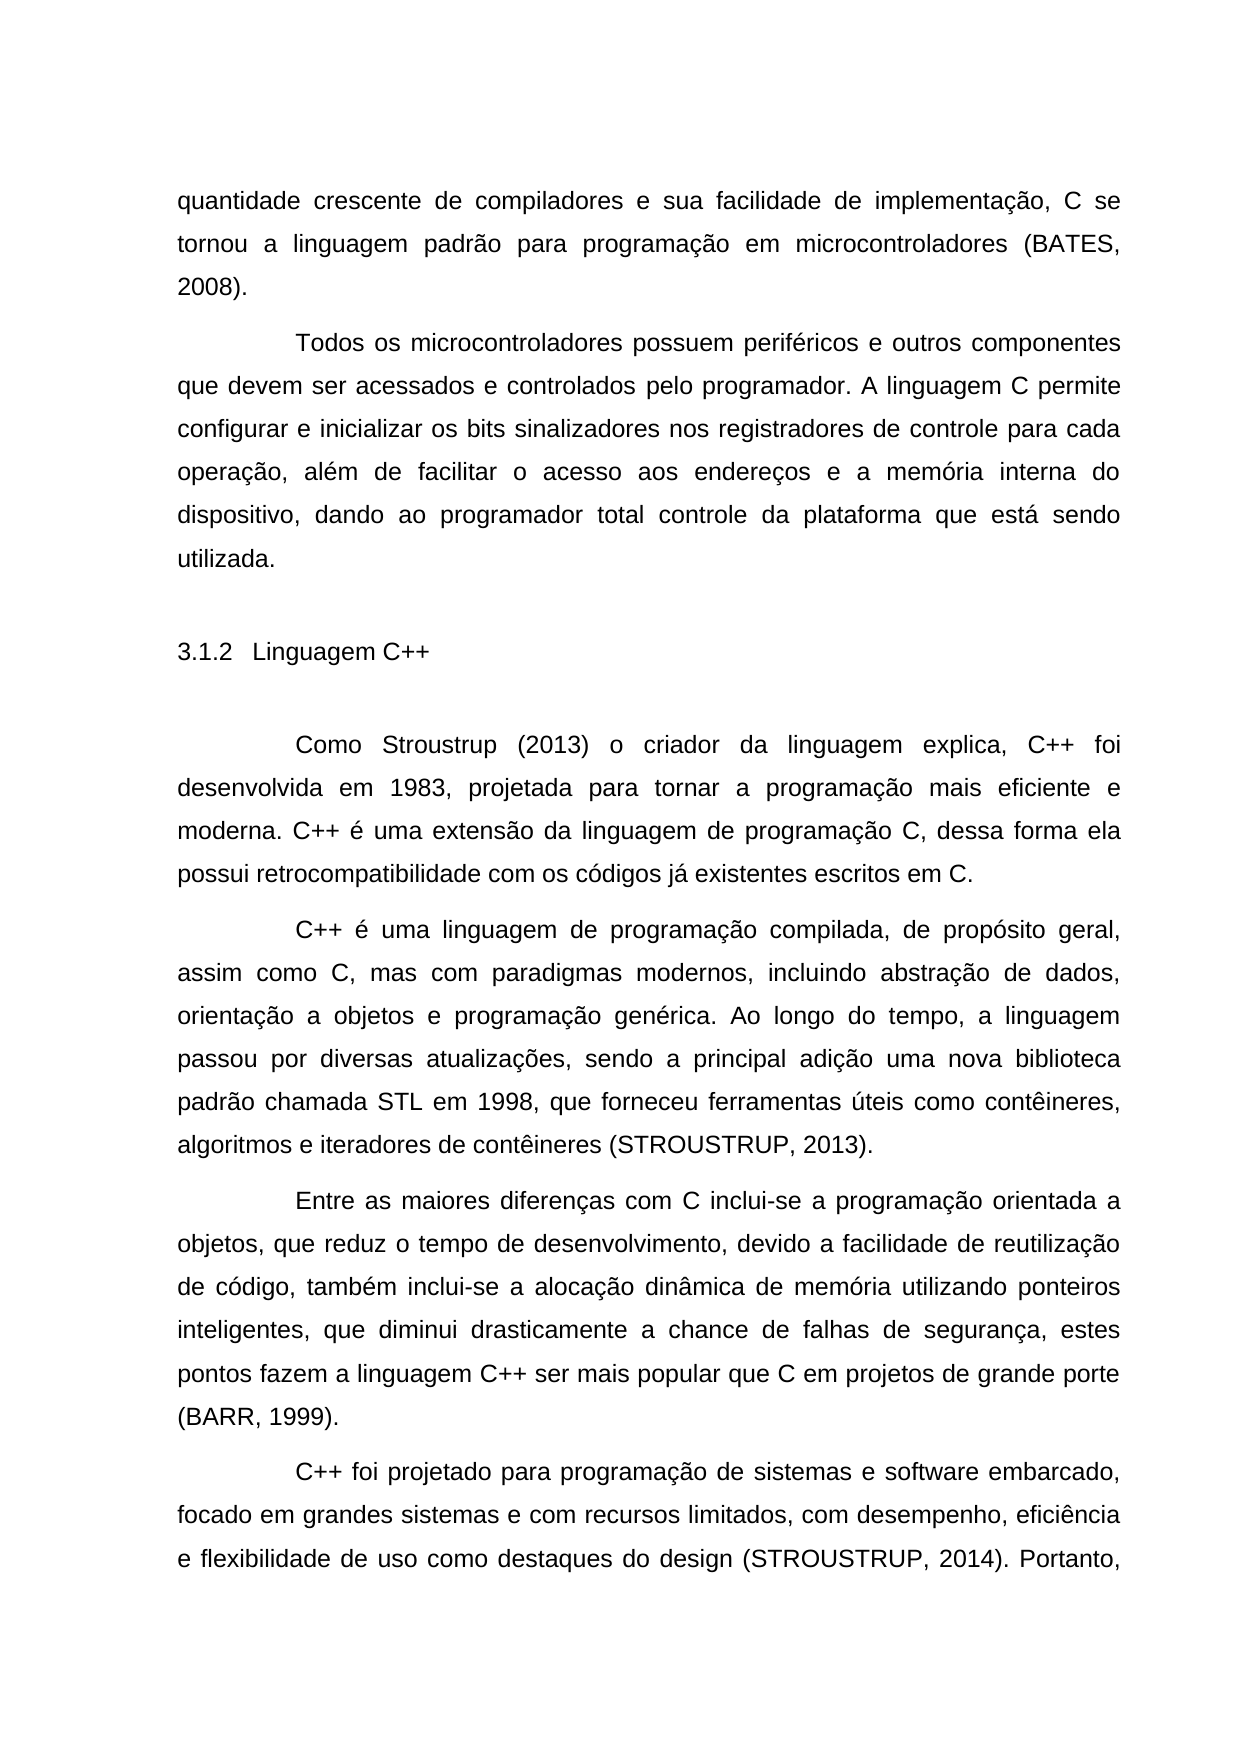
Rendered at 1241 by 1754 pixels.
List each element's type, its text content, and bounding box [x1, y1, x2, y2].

text C++ é uma linguagem de programação compilada, de propósito geral, assim como C, mas com paradigmas modernos, incluindo abstração de dados, orientação a objetos e programação genérica. Ao longo do tempo, a linguagem passou por diversas atualizações, sendo a principal adição uma nova biblioteca padrão chamada STL em 1998, que forneceu ferramentas úteis como contêineres, algoritmos e iteradores de contêineres (STROUSTRUP, 2013). [177, 915, 1122, 1159]
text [177, 186, 1122, 301]
text Todos os microcontroladores possuem periféricos e outros componentes que devem ser acessados e controlados ​​pelo programador. A linguagem C permite configurar e inicializar os bits sinalizadores nos registradores de controle para cada operação, além de facilitar o acesso aos endereços e a memória interna do dispositivo, dando ao programador total controle da plataforma que está sendo utilizada. [177, 328, 1122, 572]
text Entre as maiores diferenças com C inclui-se a programação orientada a objetos, que reduz o tempo de desenvolvimento, devido a facilidade de reutilização de código, também inclui-se a alocação dinâmica de memória utilizando ponteiros inteligentes, que diminui drasticamente a chance de falhas de segurança, estes pontos fazem a linguagem C++ ser mais popular que C em projetos de grande porte (BARR, 1999). [177, 1186, 1122, 1431]
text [177, 1457, 1122, 1572]
text Como Stroustrup (2013) o criador da linguagem explica, C++ foi desenvolvida em 1983, projetada para tornar a programação mais eficiente e moderna. C++ é uma extensão da linguagem de programação C, dessa forma ela possui retrocompatibilidade com os códigos já existentes escritos em C. [177, 730, 1122, 888]
subtitle Linguagem C++ [177, 637, 1122, 666]
